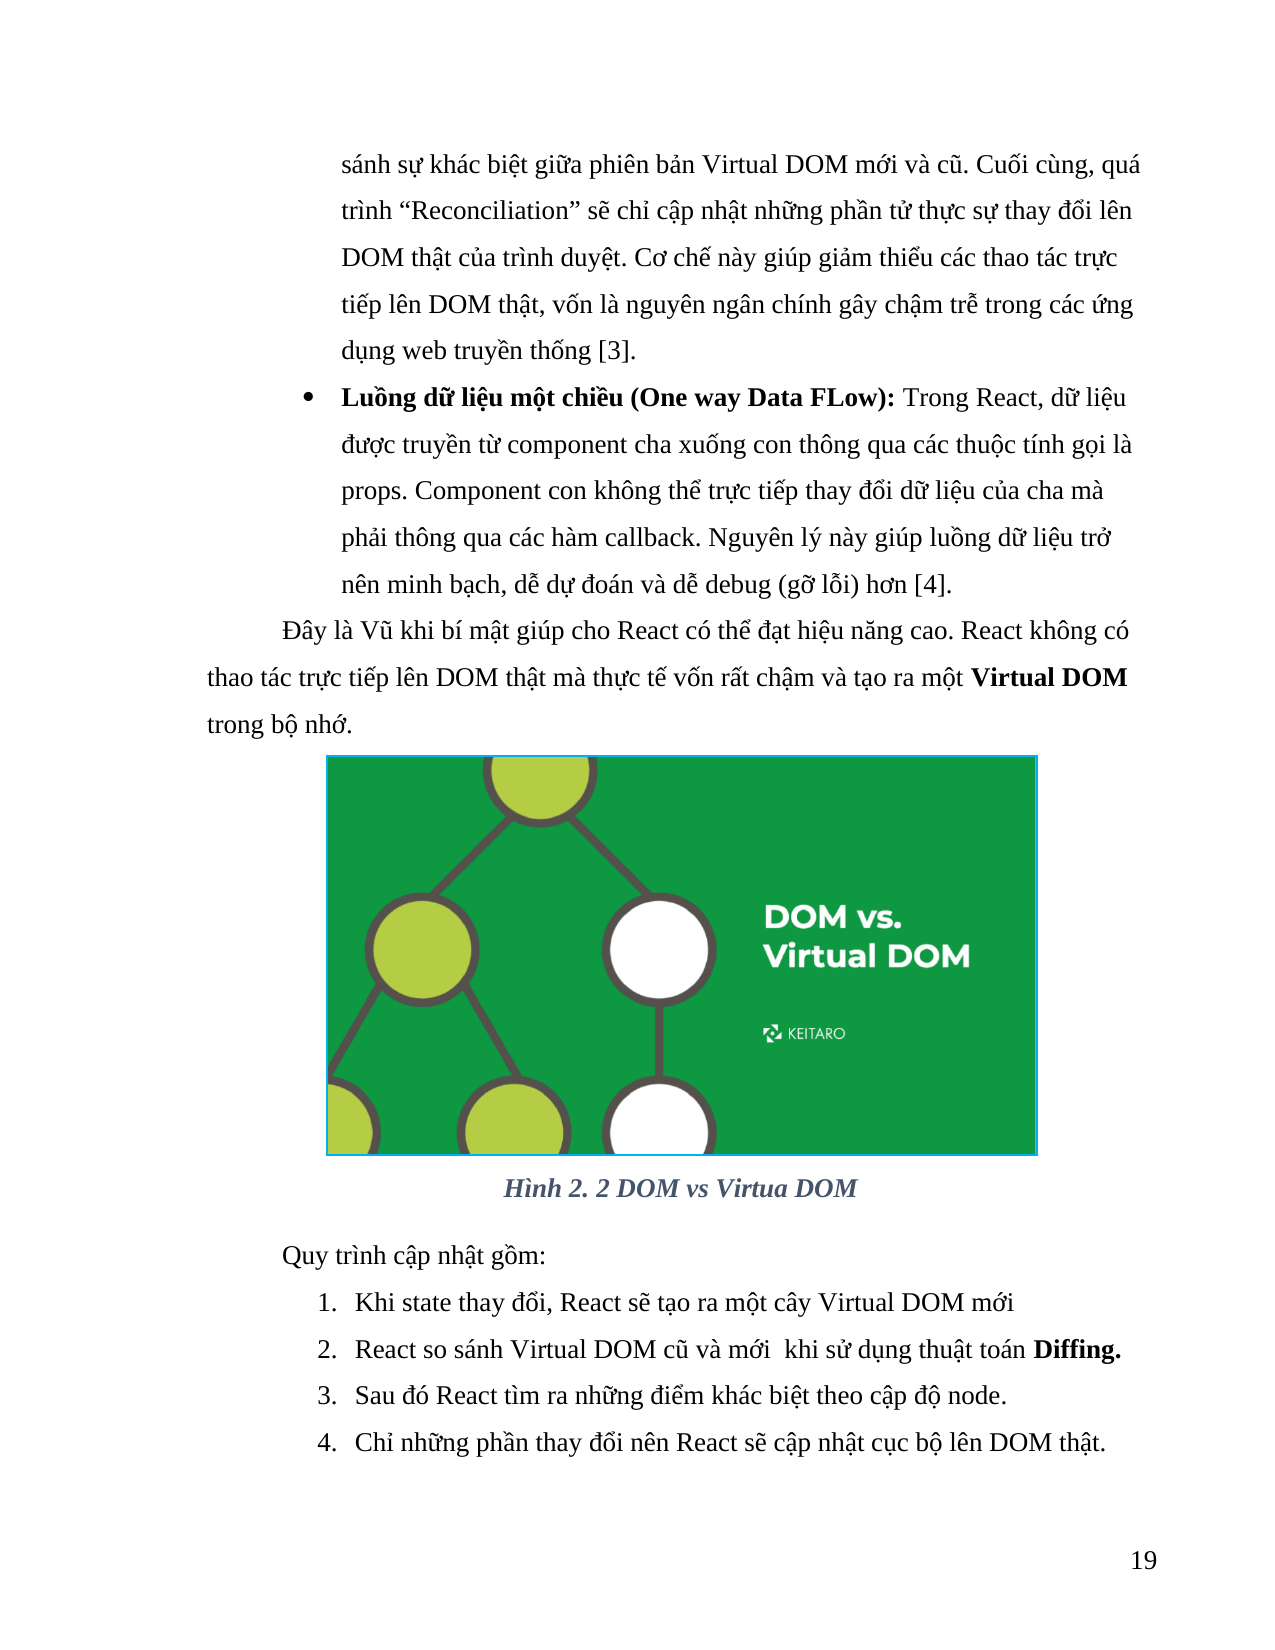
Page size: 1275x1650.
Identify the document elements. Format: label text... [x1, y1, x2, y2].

text Đây là Vũ khi bí mật giúp cho React có thể đạt hiệu năng cao. React không có thao tác trực tiếp lên DOM thật mà thực tế vốn rất chậm và tạo ra một Virtual DOM trong bộ nhớ. [207, 614, 1157, 739]
list React so sánh Virtual DOM cũ và mới khi sử dụng thuật toán Diffing. [317, 1333, 1157, 1364]
picture [329, 758, 1035, 1153]
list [303, 148, 1157, 366]
list Chỉ những phần thay đổi nên React sẽ cập nhật cục bộ lên DOM thật. [317, 1426, 1157, 1457]
text Quy trình cập nhật gồm: [207, 1239, 1157, 1271]
text Hình 2. 2 DOM vs Virtua DOM [207, 1172, 1157, 1203]
list Khi state thay đổi, React sẽ tạo ra một cây Virtual DOM mới [317, 1286, 1157, 1317]
list Luồng dữ liệu một chiều (One way Data FLow): Trong React, dữ liệu được truyền từ component cha xuống con thông qua các thuộc tính gọi là props. Component con không thể trực tiếp thay đổi dữ liệu của cha mà phải thông qua các hàm callback. Nguyên lý này giúp luồng dữ liệu trở nên minh bạch, dễ dự đoán và dễ debug (gỡ lỗi) hơn [4]. [303, 381, 1157, 599]
list Sau đó React tìm ra những điểm khác biệt theo cập độ node. [317, 1379, 1157, 1411]
